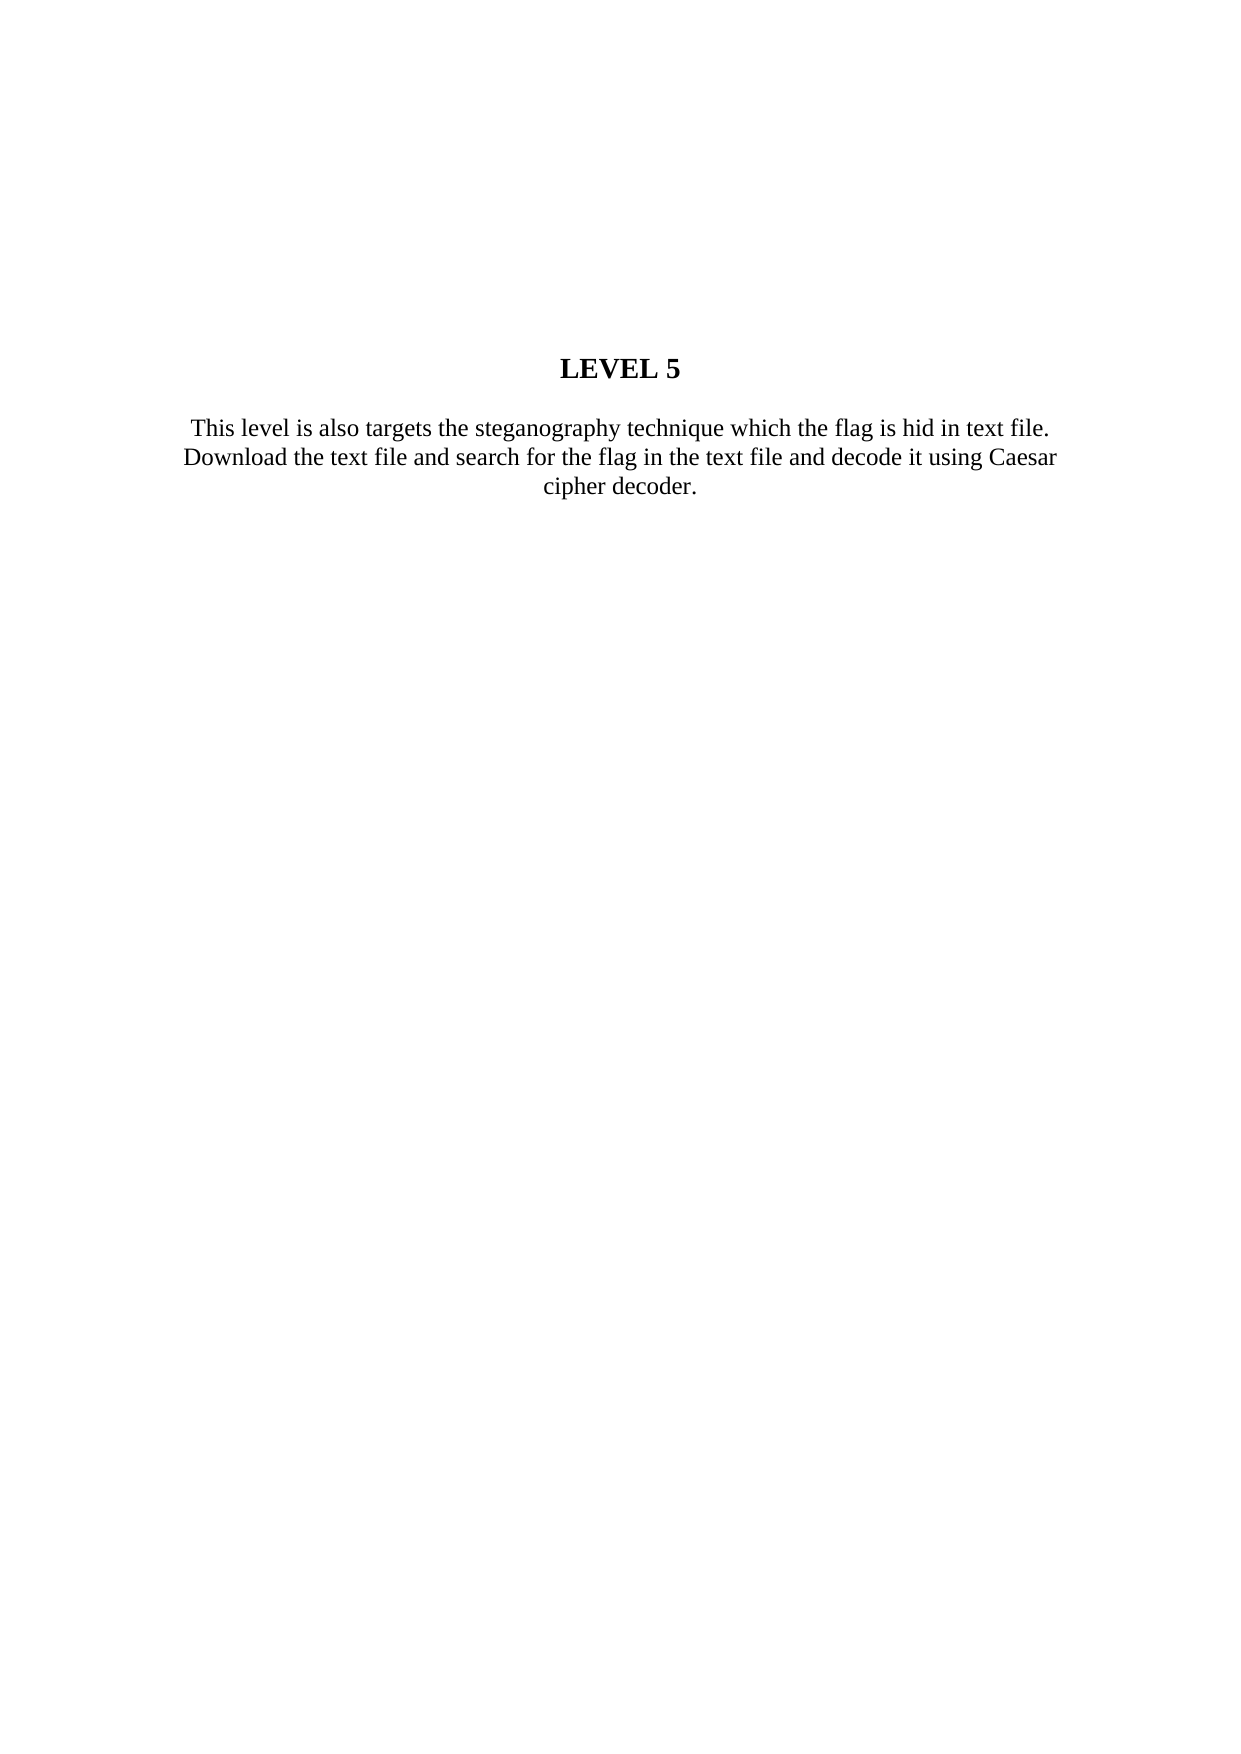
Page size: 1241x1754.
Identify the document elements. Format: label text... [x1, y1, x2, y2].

text LEVEL 5 [150, 351, 1090, 385]
text This level is also targets the steganography technique which the flag is hid in text file. Download the text file and search for the flag in the text file and decode it using Caesar cipher decoder. [150, 413, 1090, 500]
